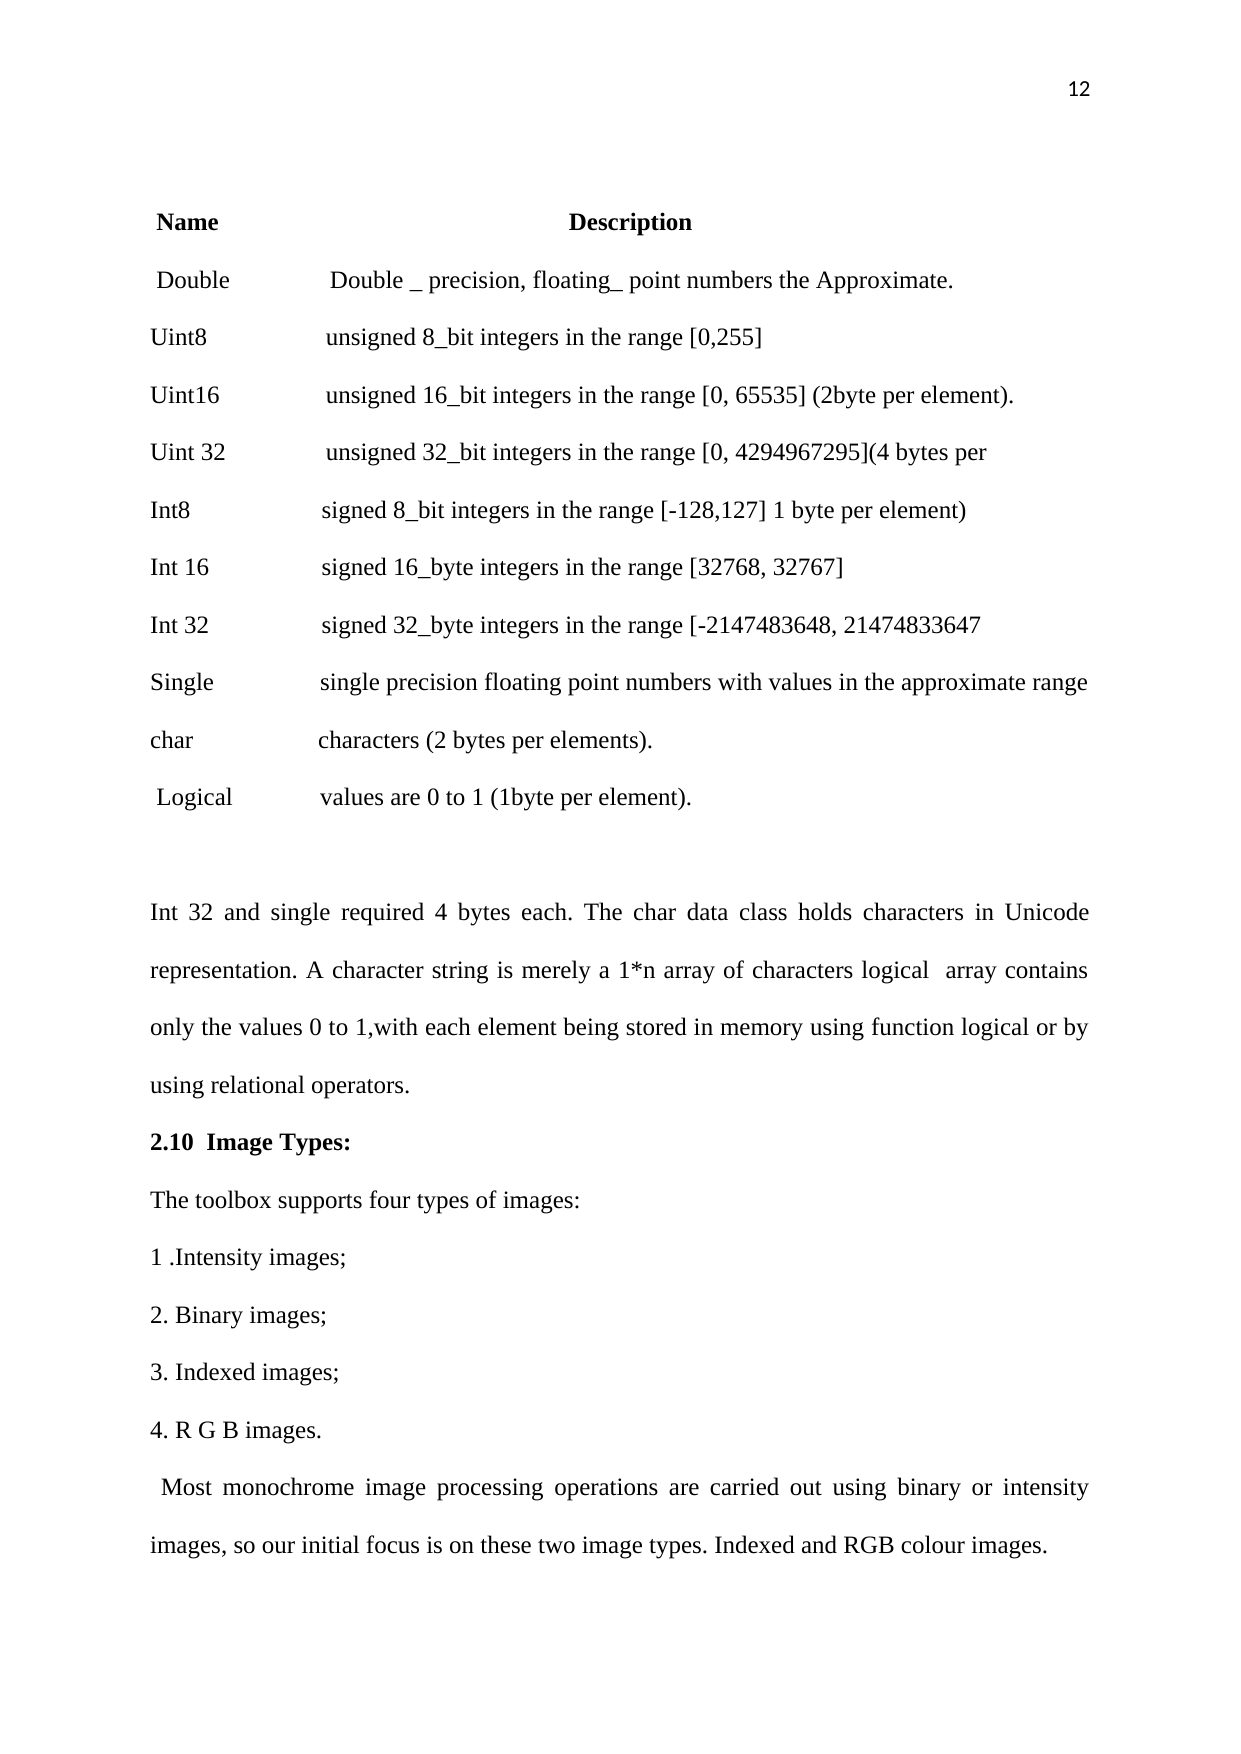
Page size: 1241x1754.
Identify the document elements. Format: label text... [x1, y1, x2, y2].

text Uint16 unsigned 16_bit integers in the range [0, 65535] (2byte per element). [150, 380, 1090, 409]
text Int8 signed 8_bit integers in the range [-128,127] 1 byte per element) [150, 495, 1090, 524]
text 3. Indexed images; [150, 1357, 1090, 1386]
text Double Double _ precision, floating_ point numbers the Approximate. [150, 265, 1090, 294]
text Int 32 signed 32_byte integers in the range [-2147483648, 21474833647 [150, 610, 1090, 639]
text 4. R G B images. [150, 1415, 1090, 1444]
text 1 .Intensity images; [150, 1242, 1090, 1271]
text Single single precision floating point numbers with values in the approximate range char characters (2 bytes per elements). [150, 667, 1090, 754]
text Uint8 unsigned 8_bit integers in the range [0,255] [150, 322, 1090, 351]
text Uint 32 unsigned 32_bit integers in the range [0, 4294967295](4 bytes per [150, 437, 1090, 466]
text Int 32 and single required 4 bytes each. The char data class holds characters in Unicode representation. A character string is merely a 1*n array of characters logical array contains only the values 0 to 1,with each element being stored in memory using function logical or by using relational operators. [150, 897, 1090, 1099]
text Name Description [150, 207, 1090, 236]
text 2. Binary images; [150, 1300, 1090, 1329]
text The toolbox supports four types of images: [150, 1185, 1090, 1214]
text Most monochrome image processing operations are carried out using binary or intensity images, so our initial focus is on these two image types. Indexed and RGB colour images. [150, 1472, 1090, 1559]
text 2.10 Image Types: [150, 1127, 1090, 1156]
text Logical values are 0 to 1 (1byte per element). [150, 782, 1090, 811]
text Int 16 signed 16_byte integers in the range [32768, 32767] [150, 552, 1090, 581]
